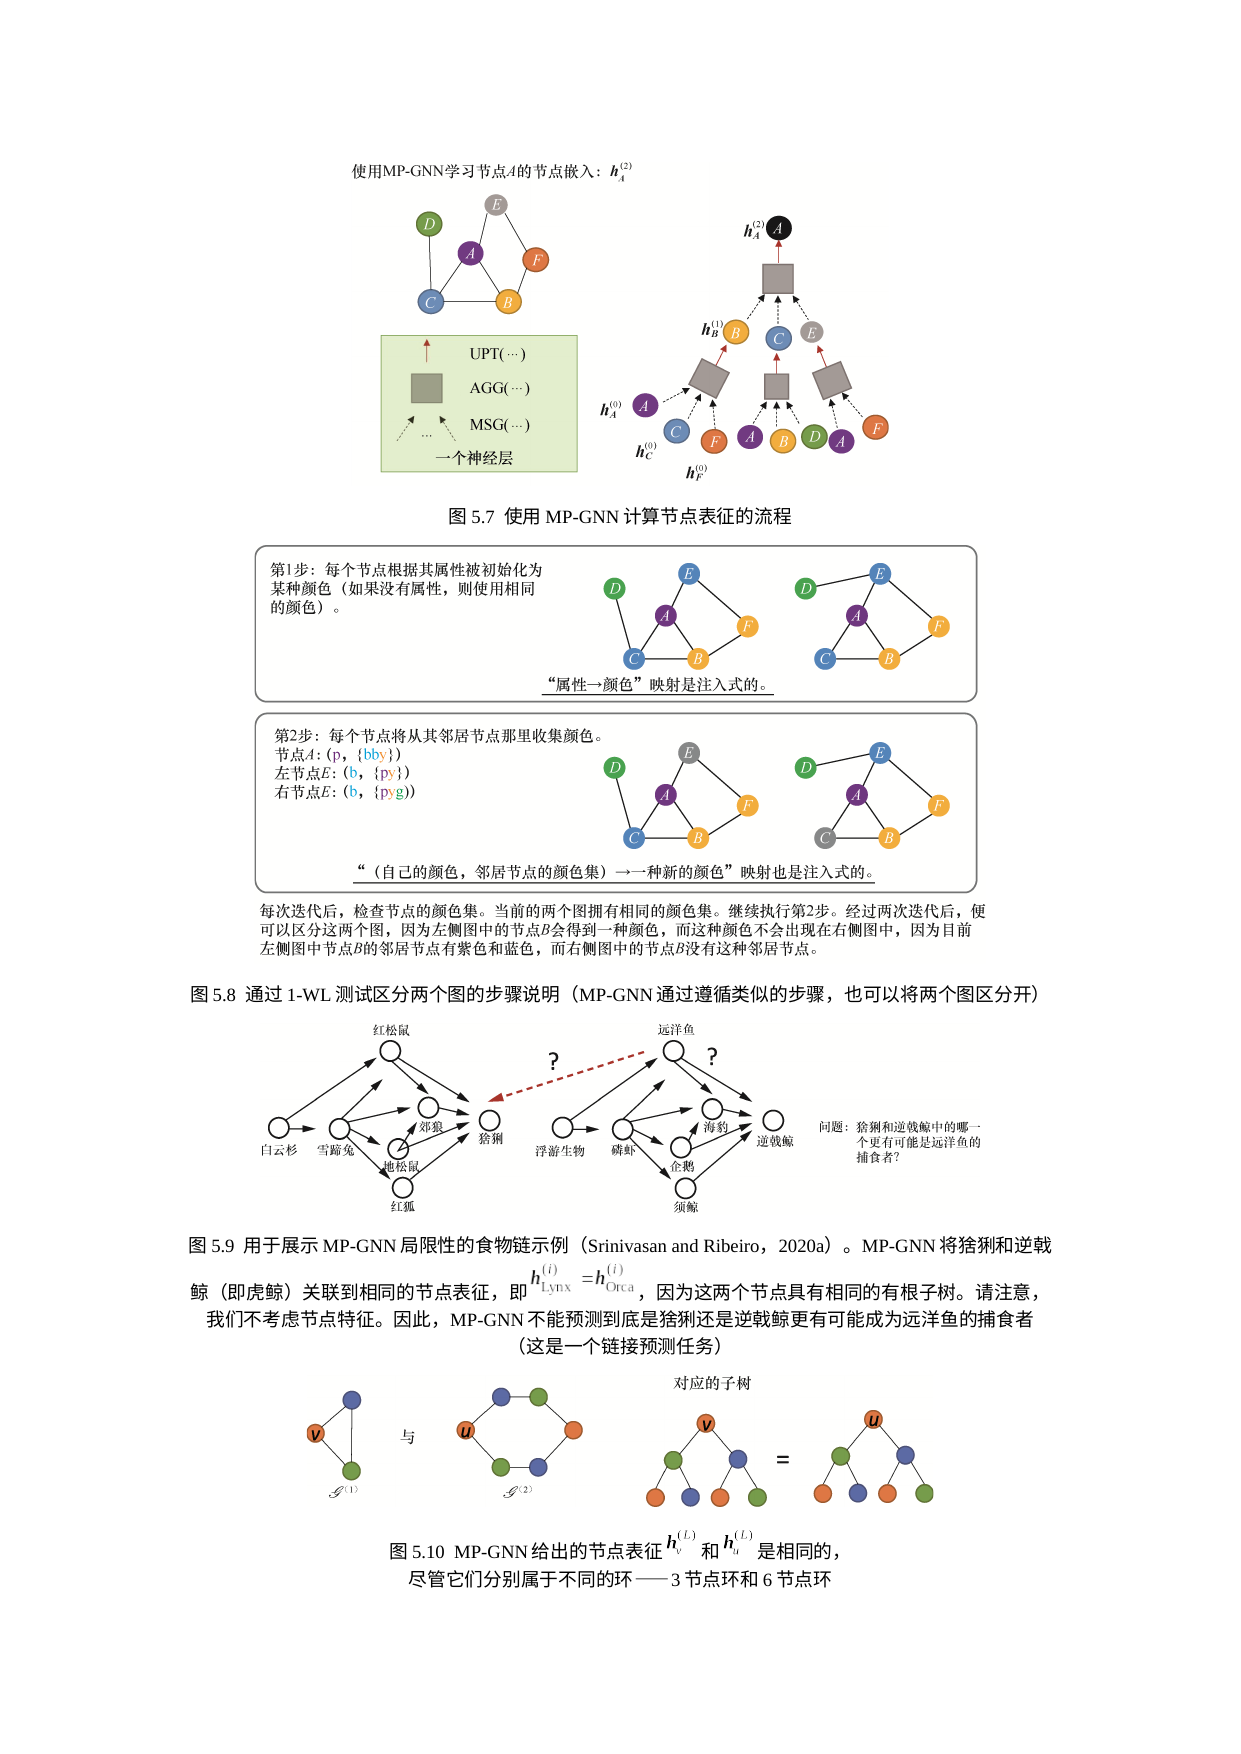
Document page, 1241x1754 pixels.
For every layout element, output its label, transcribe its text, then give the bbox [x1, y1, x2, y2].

picture [254, 545, 986, 964]
picture [260, 1023, 981, 1215]
text 图5.10 MP-GNN给出的节点表征和是相同的， 尽管它们分别属于不同的环—3节点环和6节点环 [187, 1523, 1053, 1591]
text 图5.7 使用MP-GNN计算节点表征的流程 [187, 502, 1053, 529]
picture [351, 162, 889, 486]
picture [306, 1375, 934, 1507]
text 图5.8 通过1-WL测试区分两个图的步骤说明（MP-GNN通过遵循类似的步骤，也可以将两个图区分开） [187, 980, 1053, 1007]
text 图5.9 用于展示MP-GNN局限性的食物链示例（Srinivasan and Ribeiro，2020a）。MP-GNN将猞猁和逆戟鲸（即虎鲸）关联到相同的节点表征，即，因为这两个节点具有相同的有根子树。请注意，我们不考虑节点特征。因此，MP-GNN不能预测到底是猞猁还是逆戟鲸更有可能成为远洋鱼的捕食者 （这是一个链接预测任务） [187, 1230, 1053, 1359]
